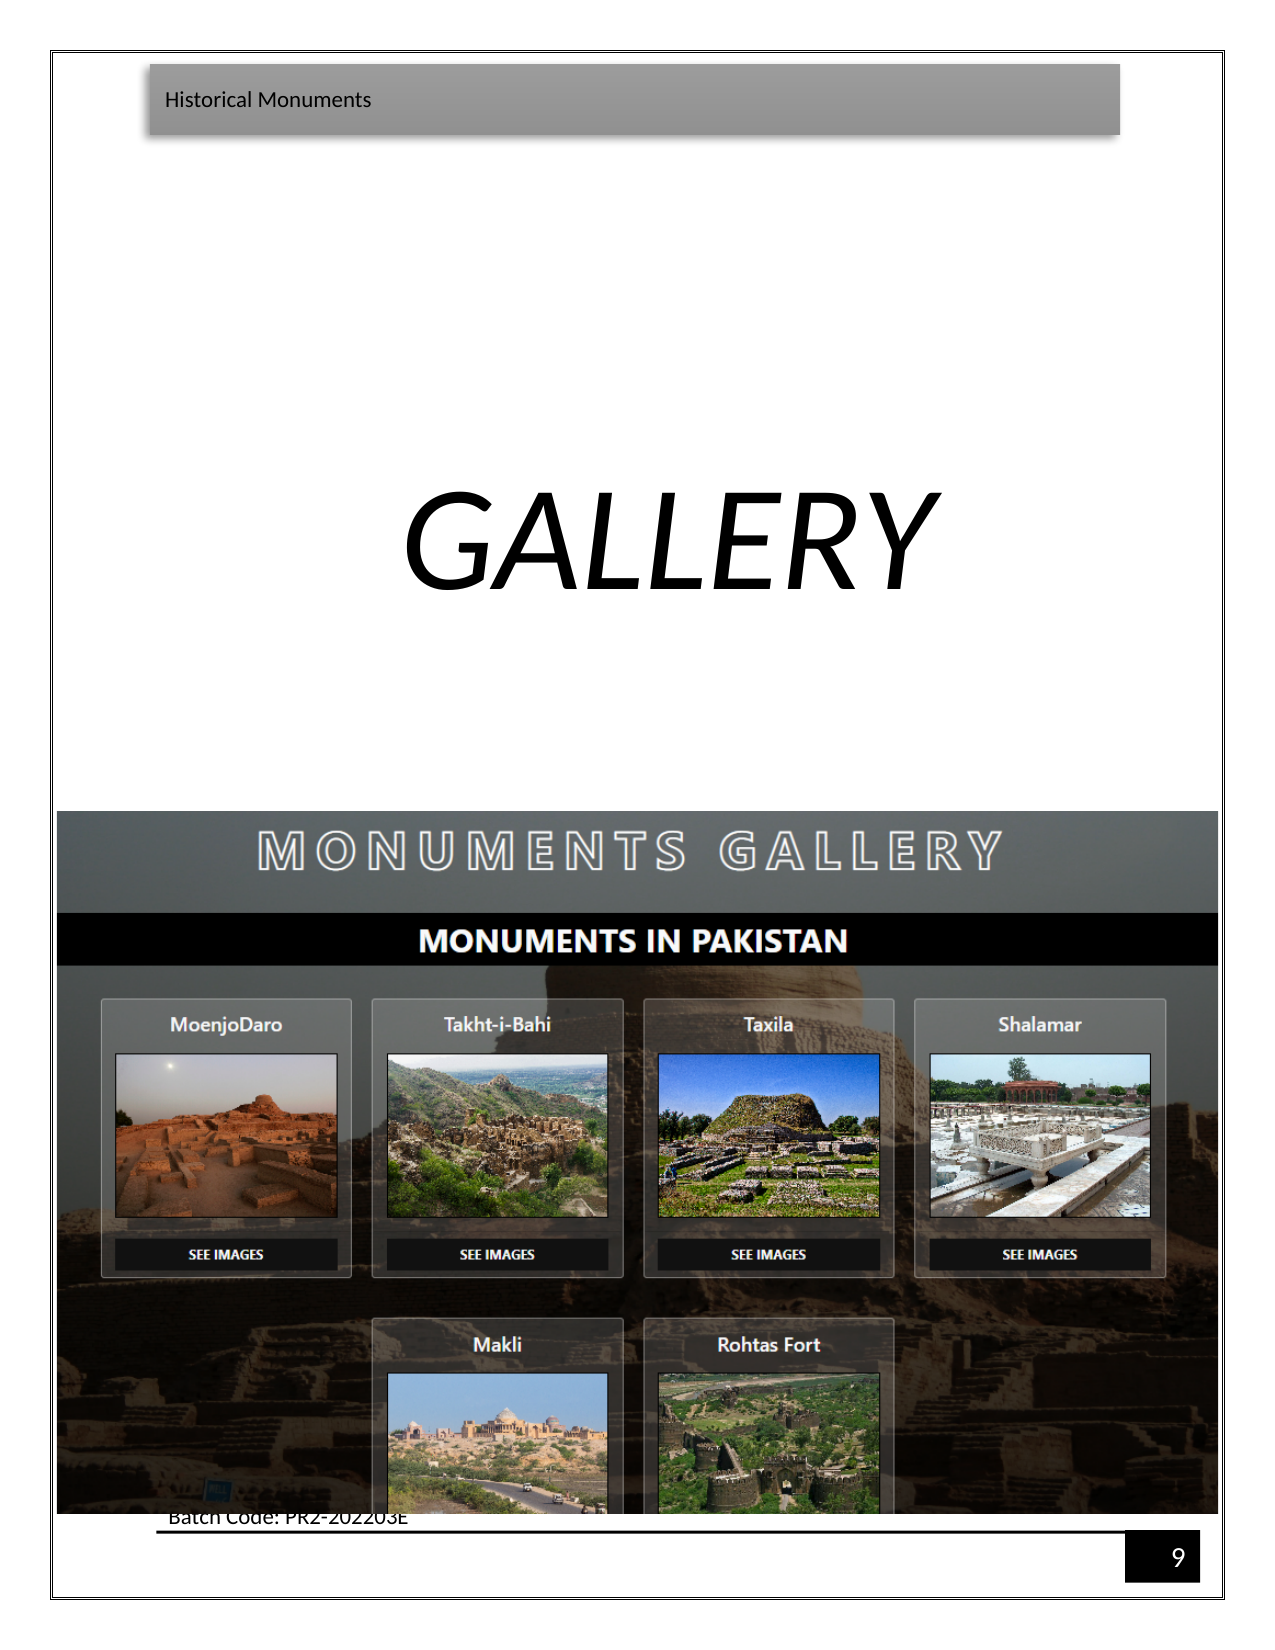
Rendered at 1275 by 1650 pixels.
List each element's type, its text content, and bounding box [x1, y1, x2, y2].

picture [56, 811, 1219, 1514]
list GALLERY [225, 443, 1125, 627]
